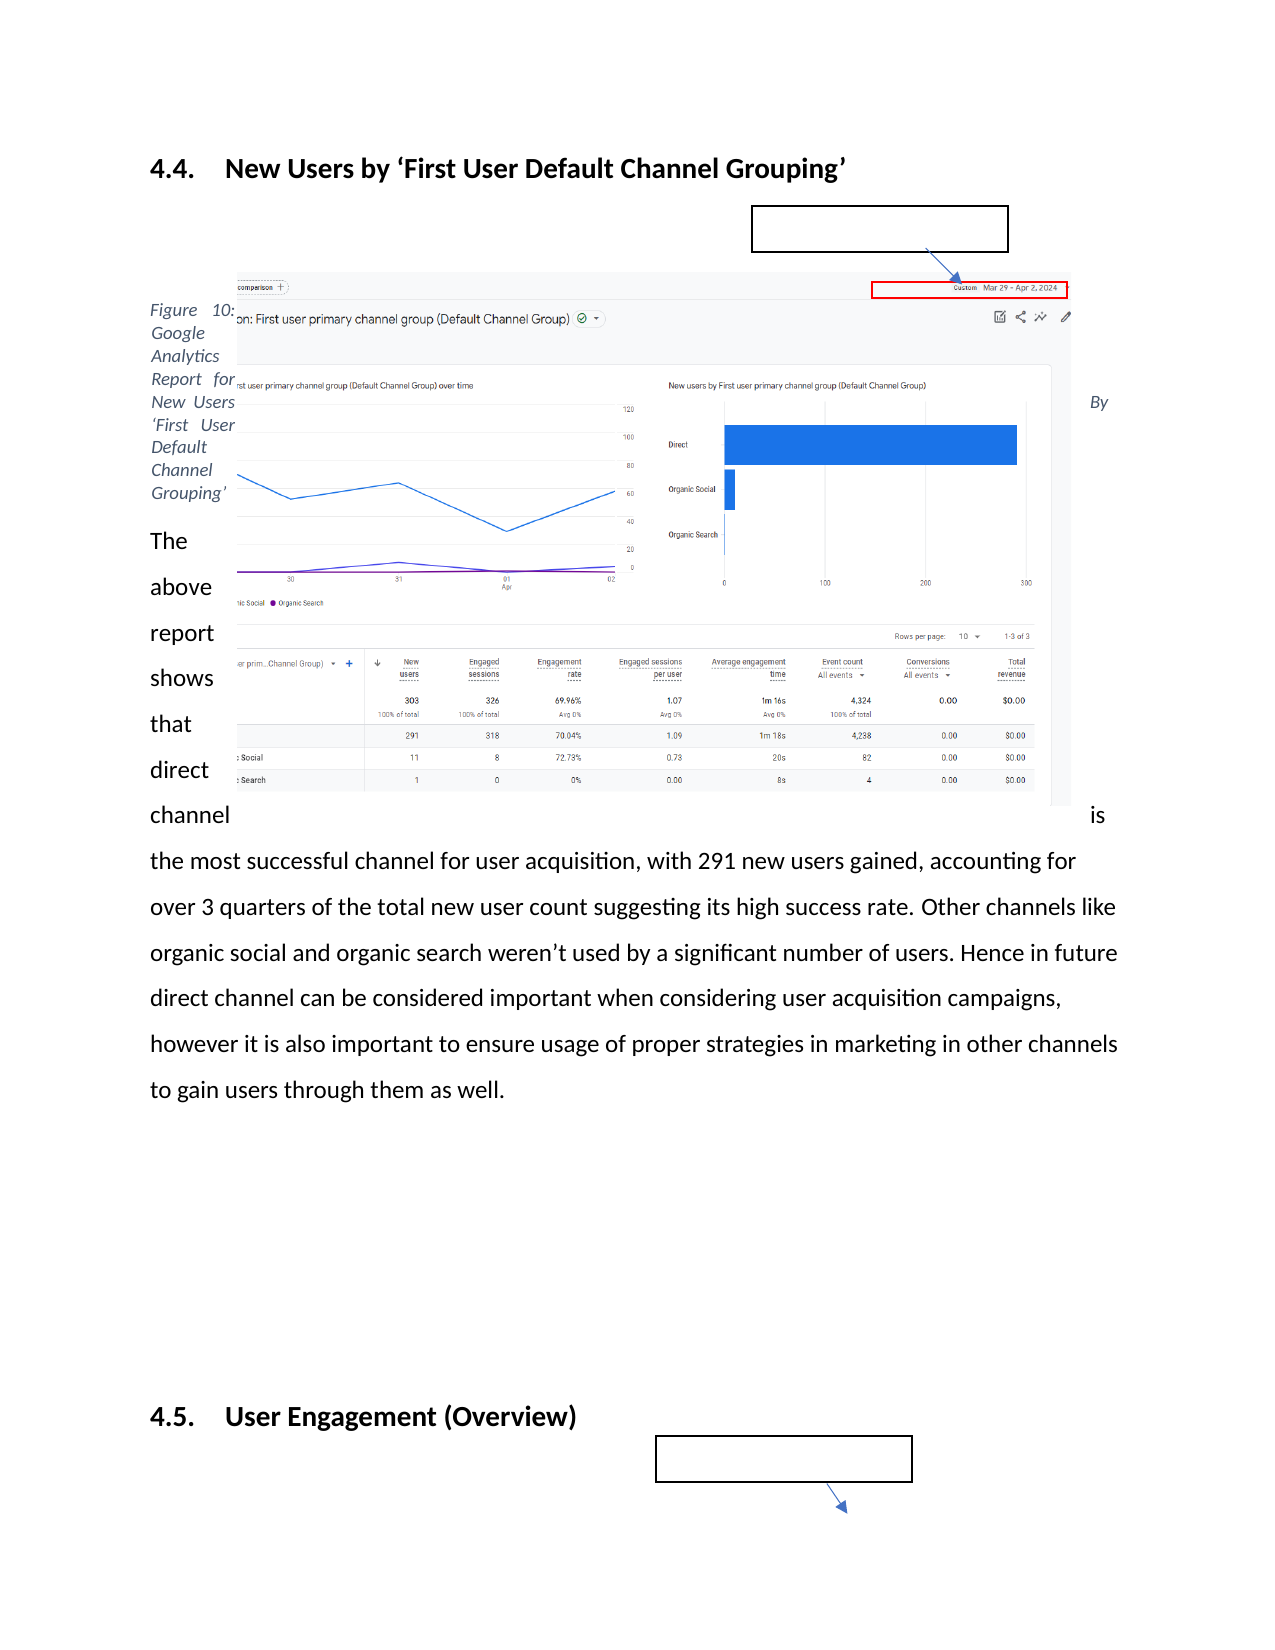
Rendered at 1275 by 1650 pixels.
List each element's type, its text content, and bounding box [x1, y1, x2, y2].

subtitle New Users by ‘First User Default Channel Grouping’ [150, 150, 1125, 186]
text Figure 10: Google Analytics Report for New Users By ‘First User Default Channel Grouping’ [1072, 298, 1125, 504]
picture [239, 272, 1072, 806]
picture [873, 283, 1066, 297]
text The above report shows that direct channel is the most successful channel for user acquisition, with 291 new users gained, accounting for over 3 quarters of the total new user count suggesting its high success rate. Other channels like organic social and organic search weren’t used by a significant number of users. Hence in future direct channel can be considered important when considering user acquisition campaigns, however it is also important to ensure usage of proper strategies in marketing in other channels to gain users through them as well. [150, 525, 1125, 1104]
subtitle User Engagement (Overview) [150, 1398, 1125, 1434]
text Figure 10: Google Analytics Report for New Users By ‘First User Default Channel Grouping’ [150, 298, 239, 504]
